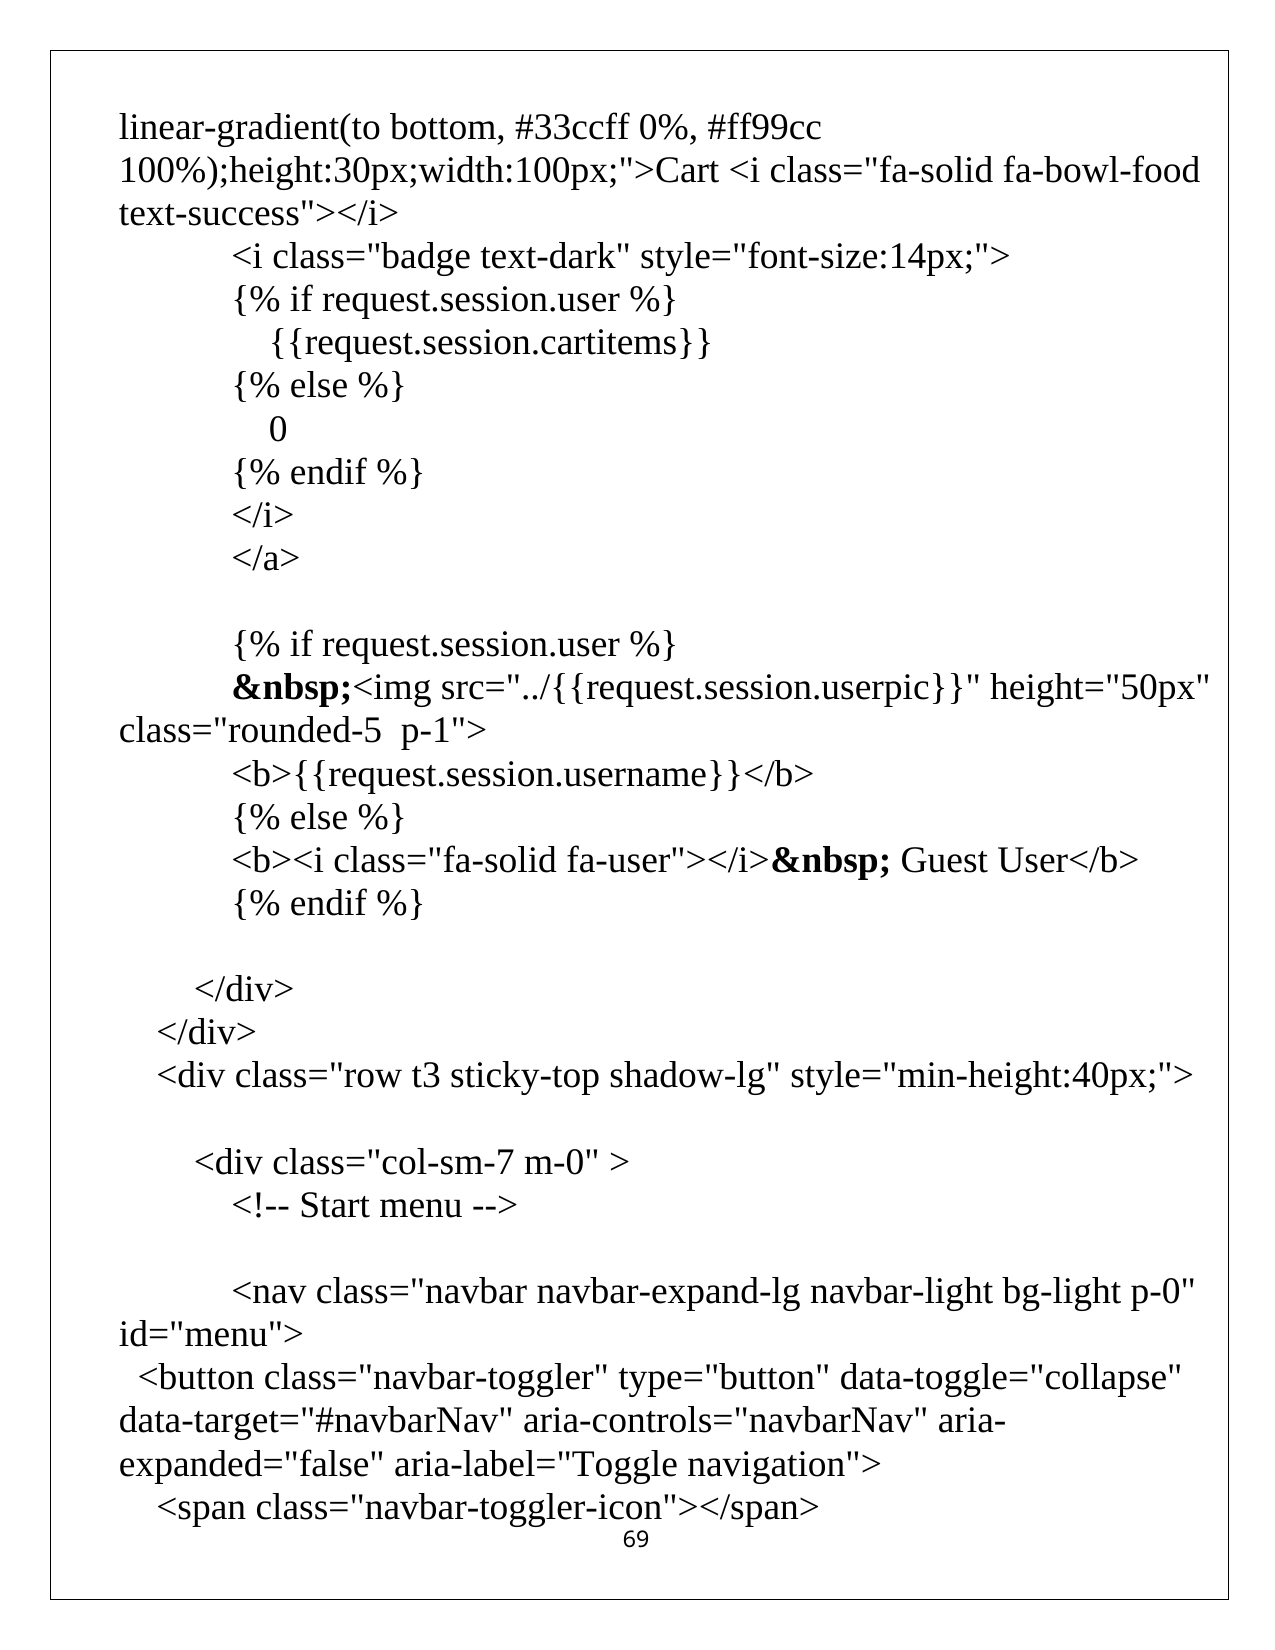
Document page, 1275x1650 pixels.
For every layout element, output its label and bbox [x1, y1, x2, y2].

text [119, 104, 1228, 1527]
